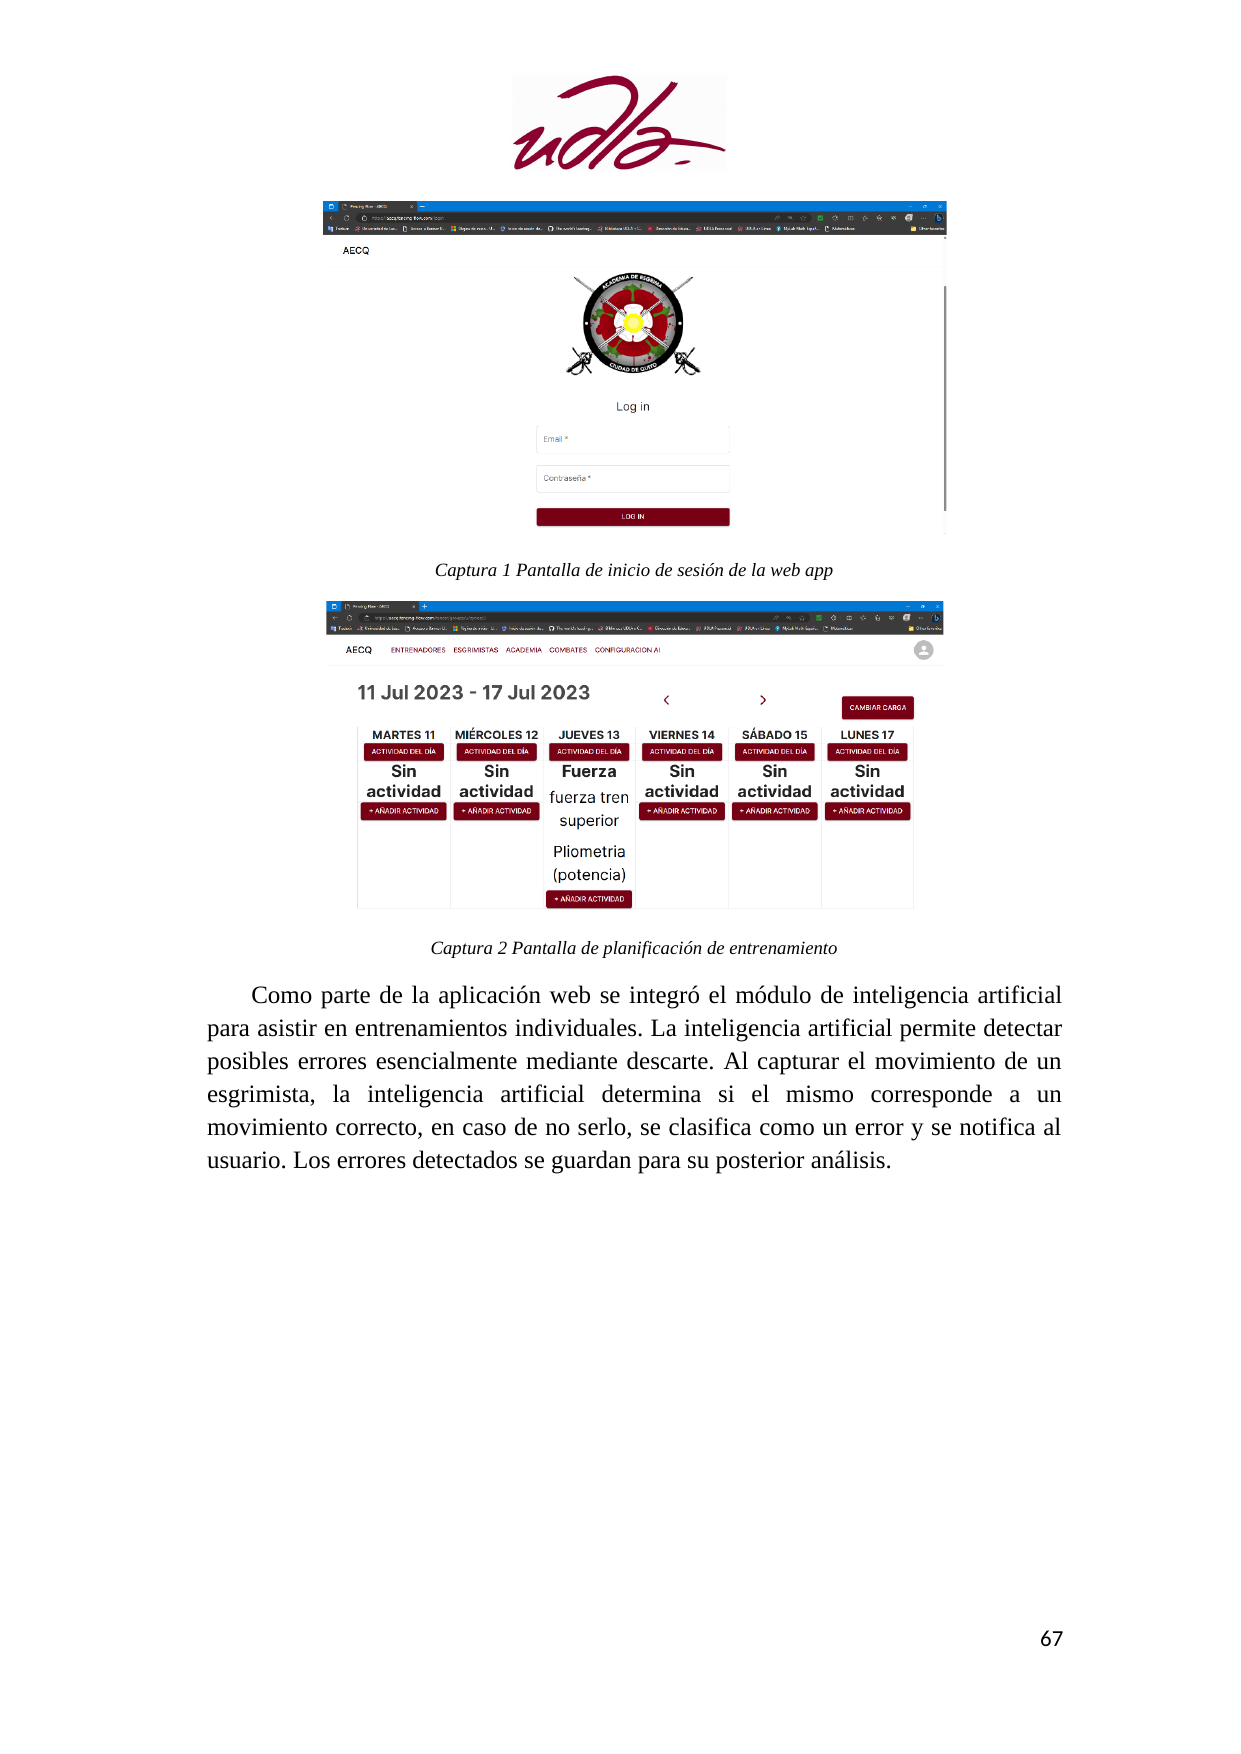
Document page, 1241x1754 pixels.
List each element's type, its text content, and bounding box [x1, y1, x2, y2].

text Captura 1 Pantalla de inicio de sesión de la web app [207, 559, 1063, 580]
picture [509, 73, 731, 174]
text Como parte de la aplicación web se integró el módulo de inteligencia artificial para asistir en entrenamientos individuales. La inteligencia artificial permite detectar posibles errores esencialmente mediante descarte. Al capturar el movimiento de un esgrimista, la inteligencia artificial determina si el mismo corresponde a un movimiento correcto, en caso de no serlo, se clasifica como un error y se notifica al usuario. Los errores detectados se guardan para su posterior análisis. [207, 980, 1063, 1173]
picture [323, 201, 947, 534]
text Captura 2 Pantalla de planificación de entrenamiento [207, 937, 1063, 959]
picture [326, 601, 944, 913]
